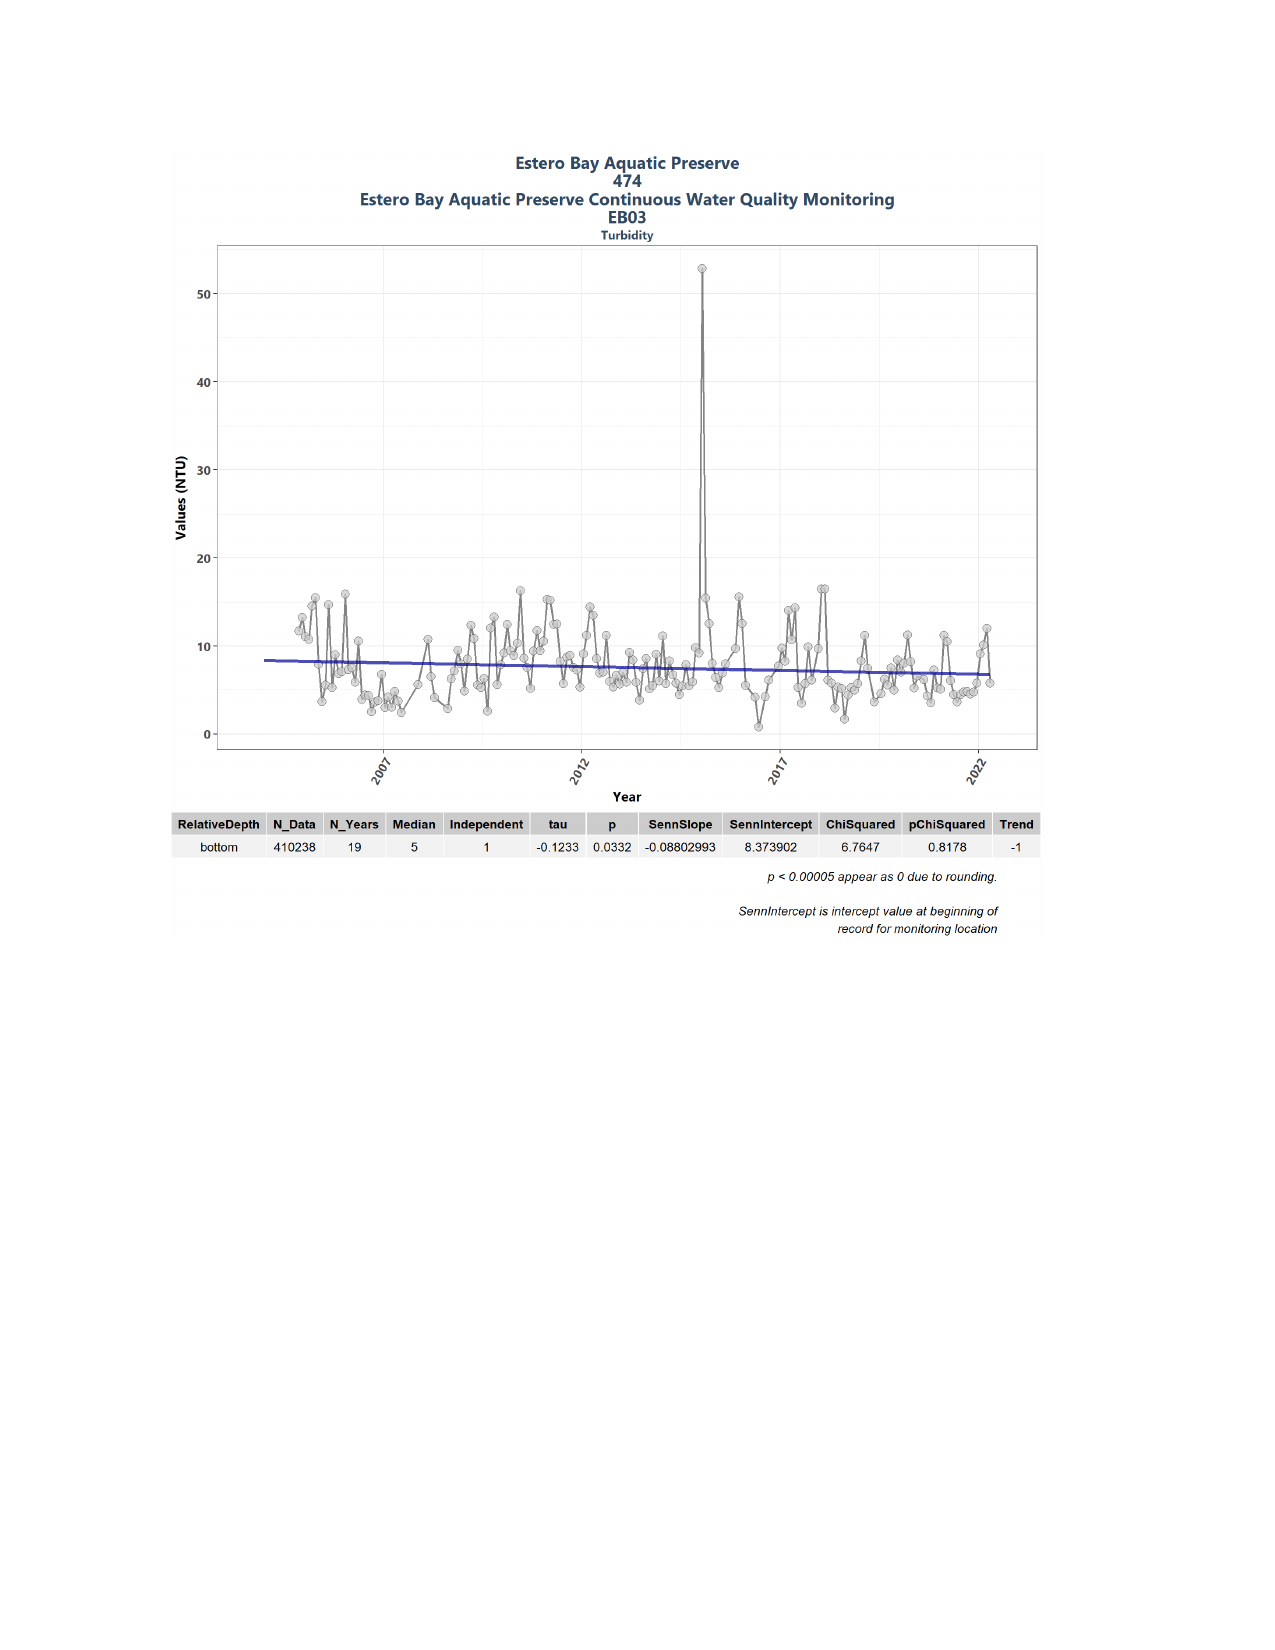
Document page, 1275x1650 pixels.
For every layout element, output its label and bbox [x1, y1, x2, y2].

picture [168, 150, 1044, 938]
